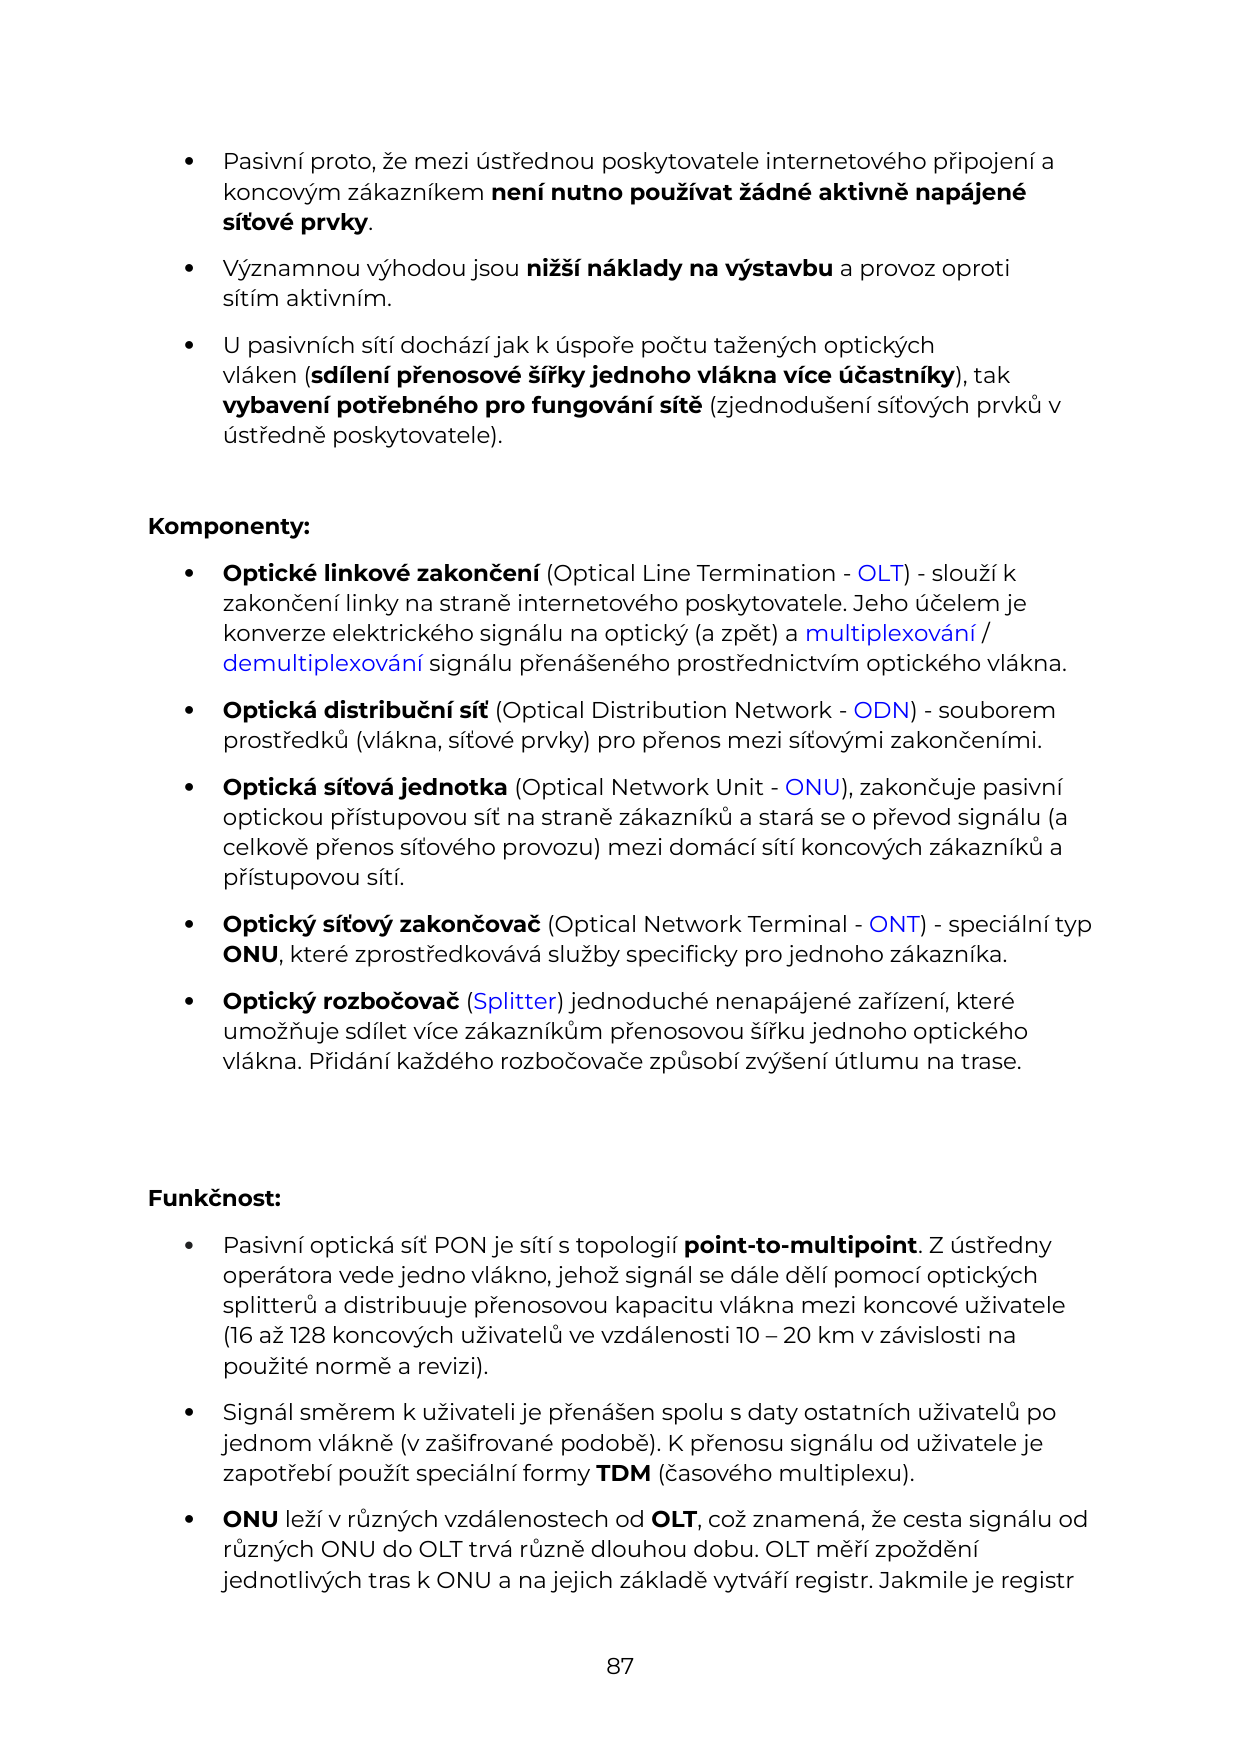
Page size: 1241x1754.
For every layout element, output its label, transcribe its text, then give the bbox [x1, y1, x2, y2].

list Pasivní proto, že mezi ústřednou poskytovatele internetového připojení a koncovým zákazníkem není nutno používat žádné aktivně napájené síťové prvky. [185, 148, 1093, 236]
list Optický rozbočovač (Splitter) jednoduché nenapájené zařízení, které umožňuje sdílet více zákazníkům přenosovou šířku jednoho optického vlákna. Přidání každého rozbočovače způsobí zvýšení útlumu na trase. [185, 987, 1093, 1075]
list U pasivních sítí dochází jak k úspoře počtu tažených optických vláken (sdílení přenosové šířky jednoho vlákna více účastníky), tak vybavení potřebného pro fungování sítě (zjednodušení síťových prvků v ústředně poskytovatele). [185, 331, 1093, 450]
list Pasivní optická síť PON je sítí s topologií point-to-multipoint. Z ústředny operátora vede jedno vlákno, jehož signál se dále dělí pomocí optických splitterů a distribuuje přenosovou kapacitu vlákna mezi koncové uživatele (16 až 128 koncových uživatelů ve vzdálenosti 10 – 20 km v závislosti na použité normě a revizi). [185, 1231, 1093, 1380]
list Optické linkové zakončení (Optical Line Termination - OLT) - slouží k zakončení linky na straně internetového poskytovatele. Jeho účelem je konverze elektrického signálu na optický (a zpět) a multiplexování / demultiplexování signálu přenášeného prostřednictvím optického vlákna. [185, 559, 1093, 677]
list Optický síťový zakončovač (Optical Network Terminal - ONT) - speciální typ ONU, které zprostředkovává služby specificky pro jednoho zákazníka. [185, 910, 1093, 968]
text Funkčnost: [148, 1185, 1093, 1213]
list Významnou výhodou jsou nižší náklady na výstavbu a provoz oproti sítím aktivním. [185, 254, 1093, 313]
list Optická distribuční síť (Optical Distribution Network - ODN) - souborem prostředků (vlákna, síťové prvky) pro přenos mezi síťovými zakončeními. [185, 696, 1093, 754]
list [185, 1506, 1093, 1594]
list Signál směrem k uživateli je přenášen spolu s daty ostatních uživatelů po jednom vlákně (v zašifrované podobě). K přenosu signálu od uživatele je zapotřebí použít speciální formy TDM (časového multiplexu). [185, 1399, 1093, 1487]
text Komponenty: [148, 512, 1093, 540]
list Optická síťová jednotka (Optical Network Unit - ONU), zakončuje pasivní optickou přístupovou síť na straně zákazníků a stará se o převod signálu (a celkově přenos síťového provozu) mezi domácí sítí koncových zákazníků a přístupovou sítí. [185, 773, 1093, 891]
